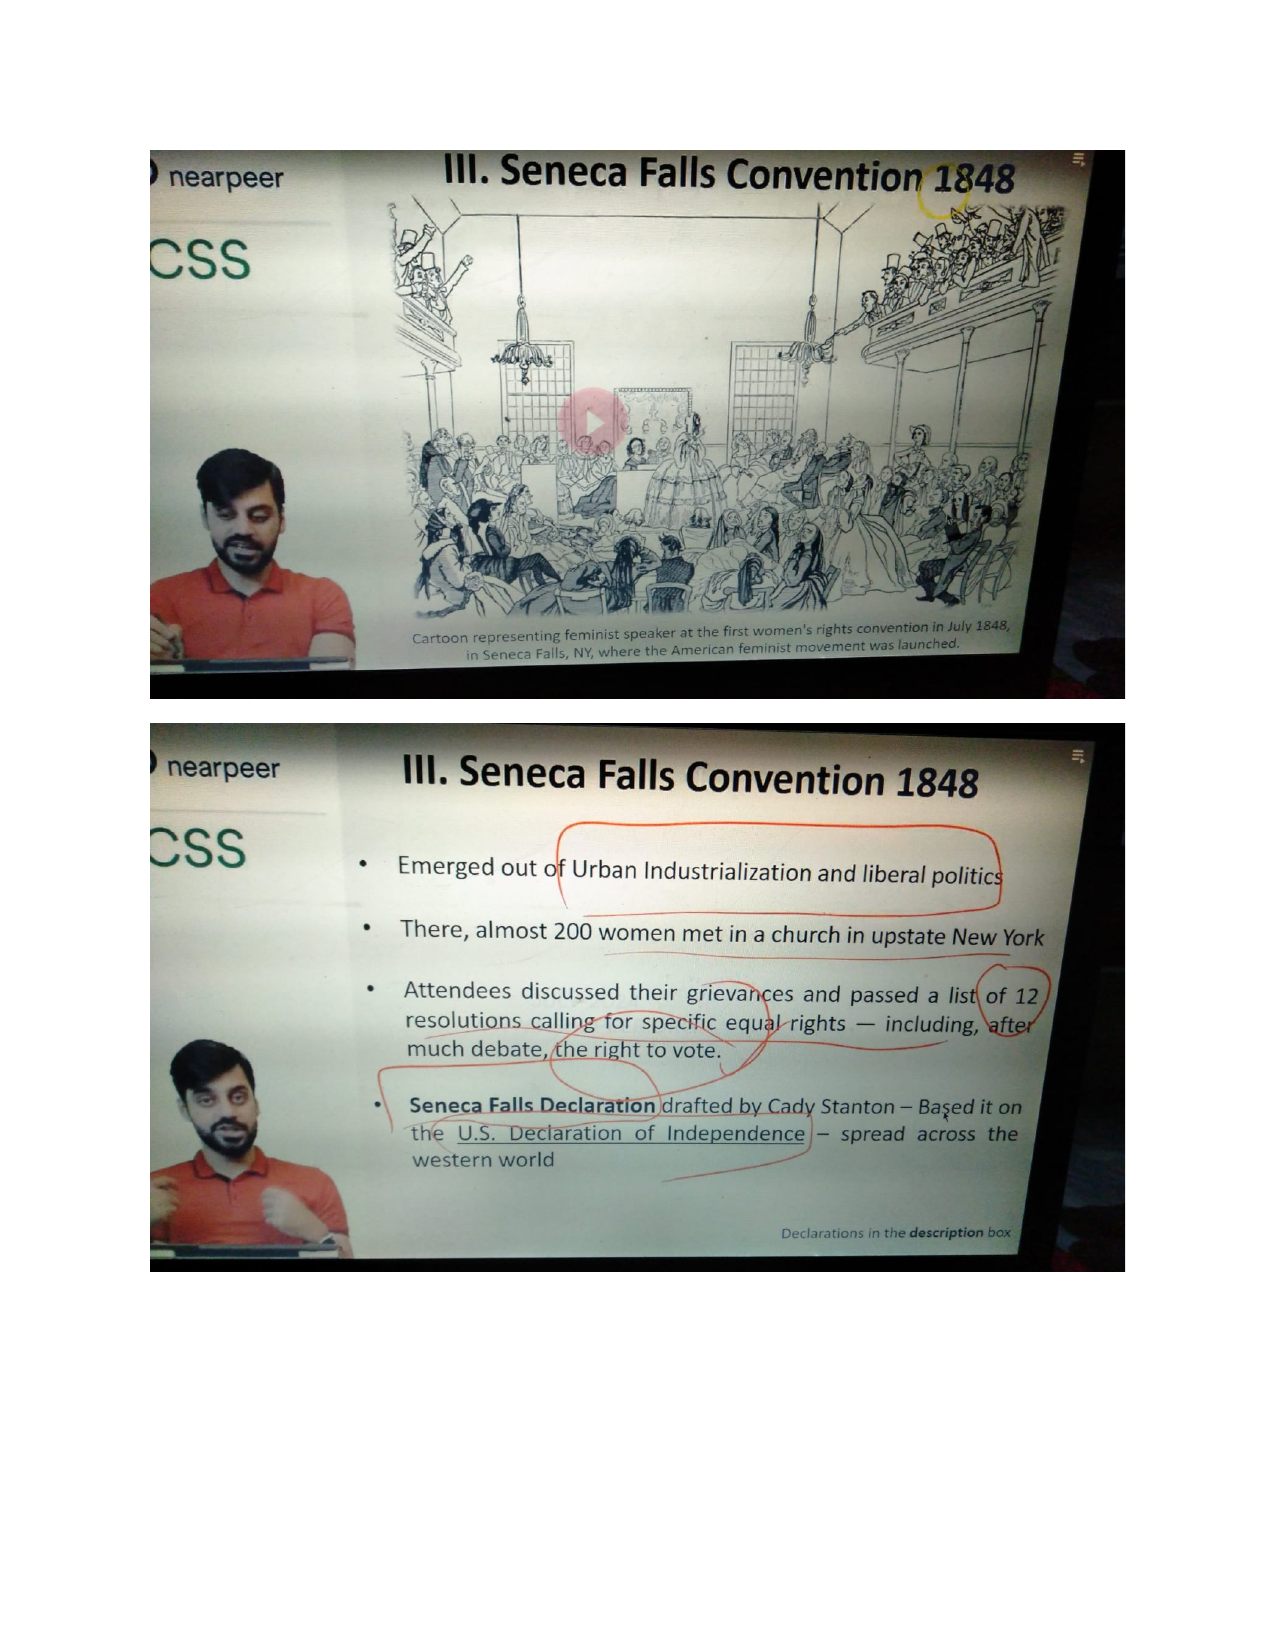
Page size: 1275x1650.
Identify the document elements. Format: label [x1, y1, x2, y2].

picture [150, 723, 1125, 1272]
picture [150, 150, 1125, 699]
